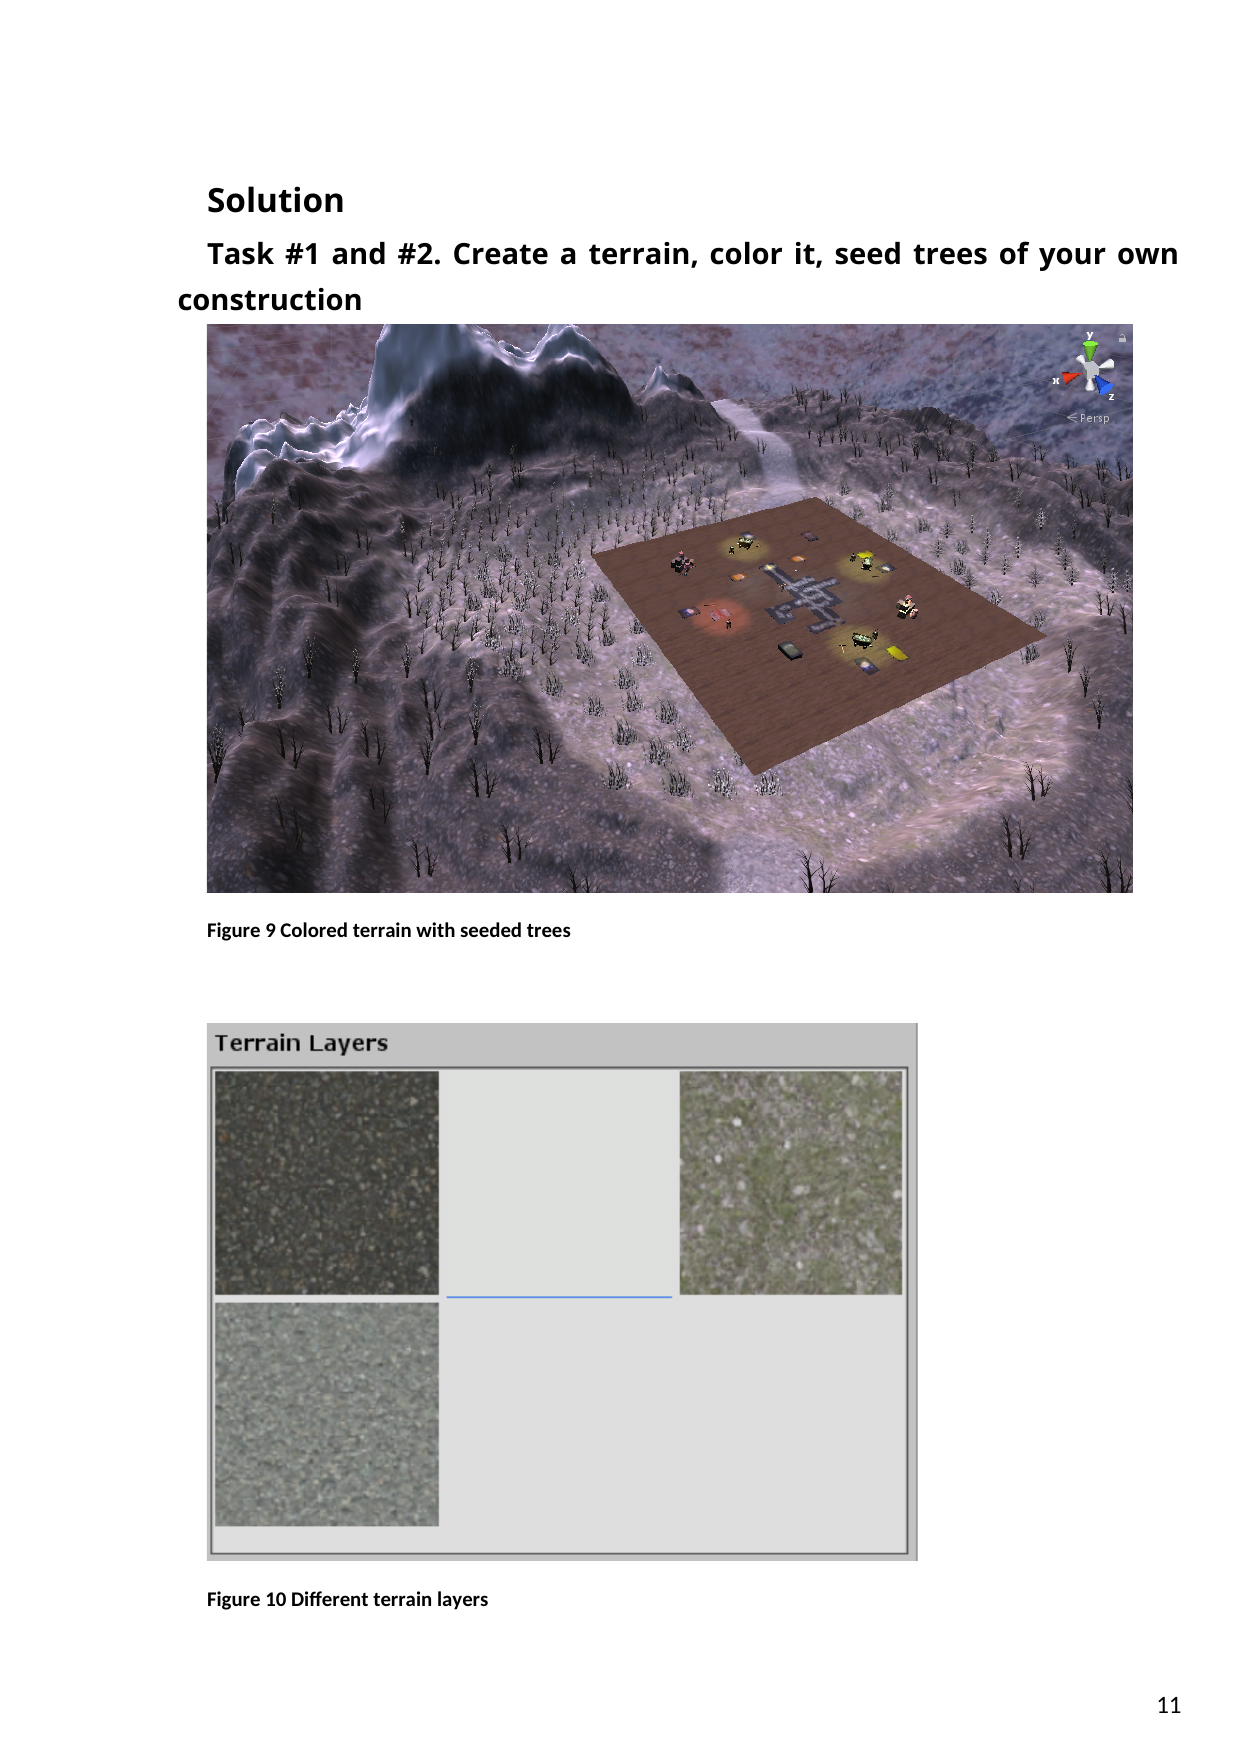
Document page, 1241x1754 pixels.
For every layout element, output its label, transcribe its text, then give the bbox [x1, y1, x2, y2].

text Figure 10 Different terrain layers [177, 1586, 1181, 1612]
subtitle Solution [177, 177, 1181, 223]
subtitle Task #1 and #2. Create a terrain, color it, seed trees of your own construction [177, 233, 1181, 319]
picture [206, 1023, 918, 1561]
text Figure 9 Colored terrain with seeded trees [177, 918, 1181, 943]
picture [206, 324, 1133, 893]
